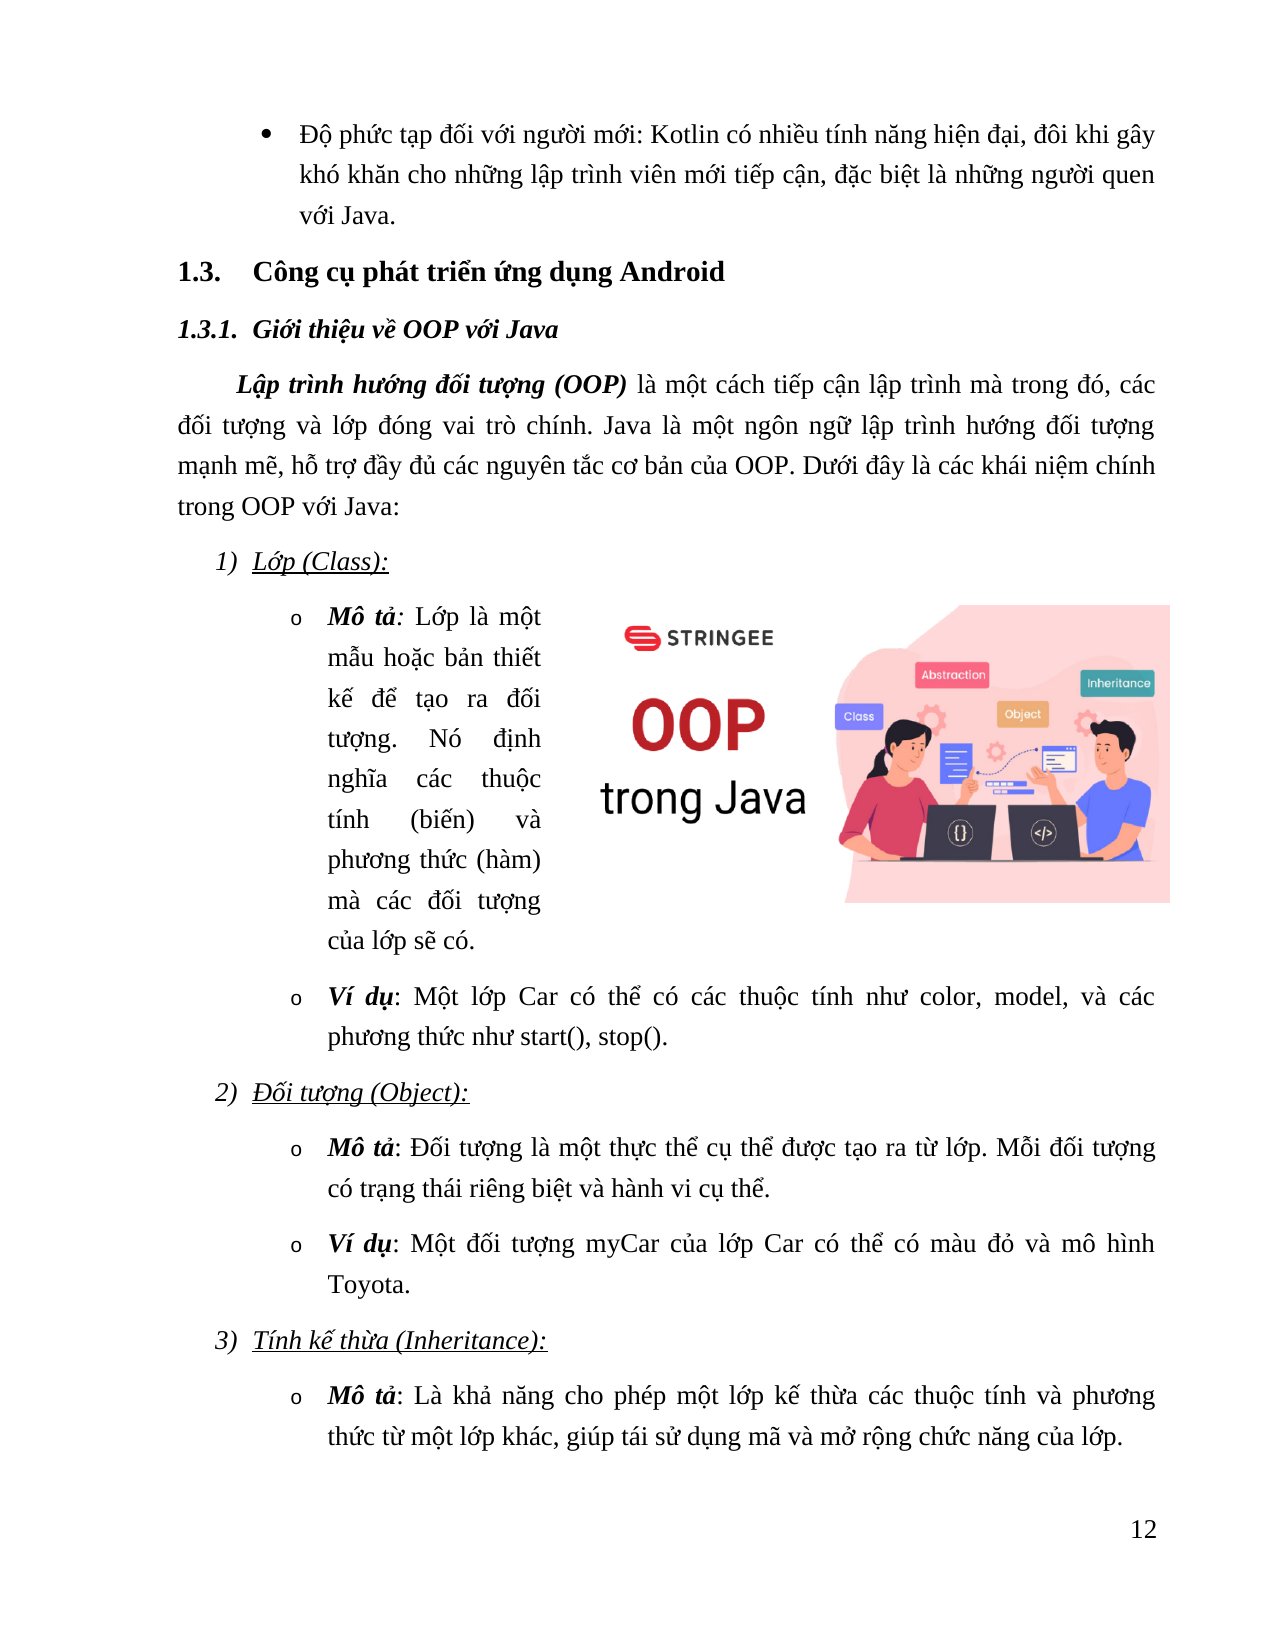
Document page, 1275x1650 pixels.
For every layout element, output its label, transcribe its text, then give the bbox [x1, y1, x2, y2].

list Đối tượng (Object): [215, 1076, 1157, 1107]
list Tính kế thừa (Inheritance): [215, 1324, 1157, 1355]
list Ví dụ: Một lớp Car có thể có các thuộc tính như color, model, và các phương thức như start(), stop(). [290, 980, 1157, 1052]
list Mô tả: Là khả năng cho phép một lớp kế thừa các thuộc tính và phương thức từ một lớp khác, giúp tái sử dụng mã và mở rộng chức năng của lớp. [290, 1379, 1157, 1451]
list Công cụ phát triển ứng dụng Android [177, 254, 1157, 288]
list Mô tả: Đối tượng là một thực thể cụ thể được tạo ra từ lớp. Mỗi đối tượng có trạng thái riêng biệt và hành vi cụ thể. [290, 1131, 1157, 1203]
text Lập trình hướng đối tượng (OOP) là một cách tiếp cận lập trình mà trong đó, các đối tượng và lớp đóng vai trò chính. Java là một ngôn ngữ lập trình hướng đối tượng mạnh mẽ, hỗ trợ đầy đủ các nguyên tắc cơ bản của OOP. Dưới đây là các khái niệm chính trong OOP với Java: [177, 368, 1157, 521]
list Độ phức tạp đối với người mới: Kotlin có nhiều tính năng hiện đại, đôi khi gây khó khăn cho những lập trình viên mới tiếp cận, đặc biệt là những người quen với Java. [262, 118, 1157, 230]
list Giới thiệu về OOP với Java [177, 313, 1157, 344]
picture [560, 605, 1170, 903]
list Lớp (Class): [215, 545, 1157, 576]
list Ví dụ: Một đối tượng myCar của lớp Car có thể có màu đỏ và mô hình Toyota. [290, 1228, 1157, 1299]
